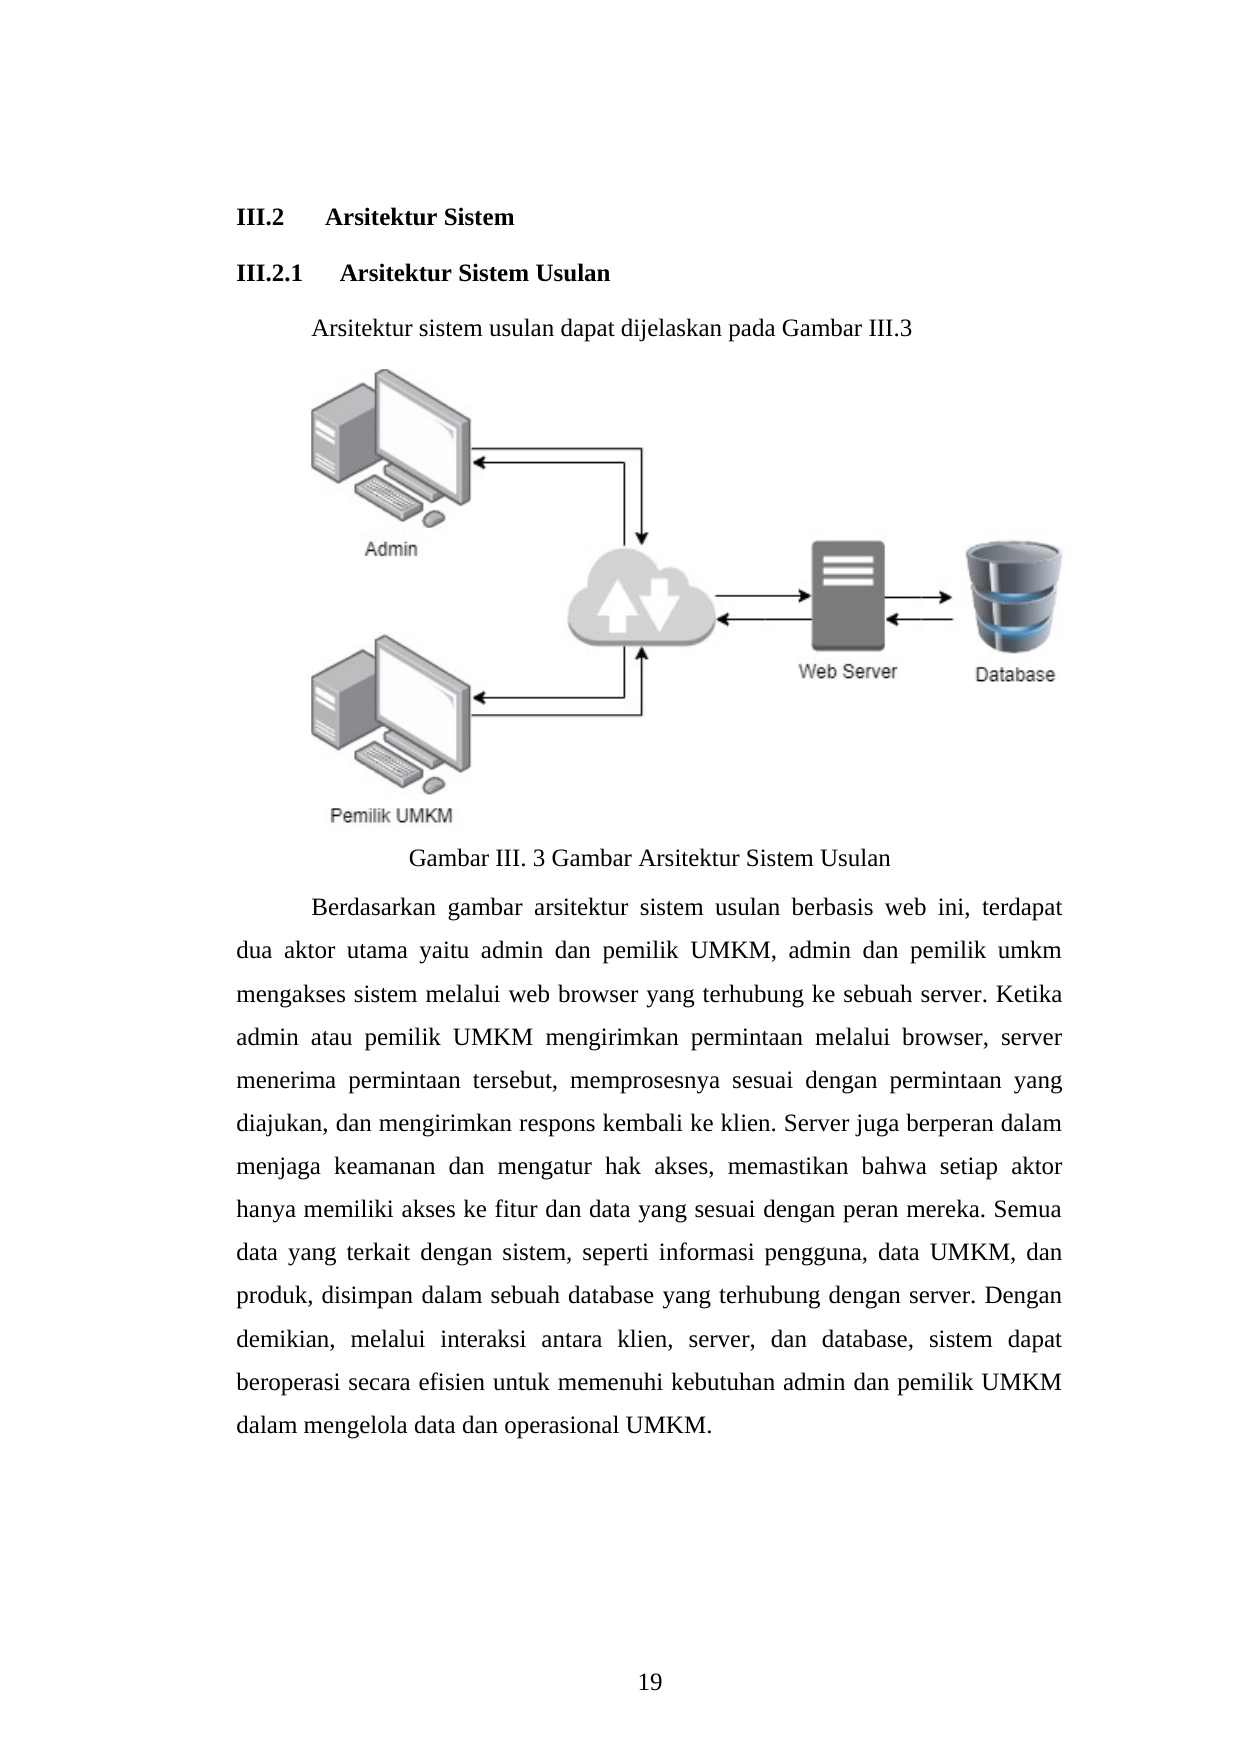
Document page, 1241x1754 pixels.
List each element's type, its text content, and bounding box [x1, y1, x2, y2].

text Arsitektur sistem usulan dapat dijelaskan pada Gambar III.3 [236, 313, 1063, 342]
text Gambar III. 3 Gambar Arsitektur Sistem Usulan [236, 843, 1063, 872]
text Berdasarkan gambar arsitektur sistem usulan berbasis web ini, terdapat dua aktor utama yaitu admin dan pemilik UMKM, admin dan pemilik umkm mengakses sistem melalui web browser yang terhubung ke sebuah server. Ketika admin atau pemilik UMKM mengirimkan permintaan melalui browser, server menerima permintaan tersebut, memprosesnya sesuai dengan permintaan yang diajukan, dan mengirimkan respons kembali ke klien. Server juga berperan dalam menjaga keamanan dan mengatur hak akses, memastikan bahwa setiap aktor hanya memiliki akses ke fitur dan data yang sesuai dengan peran mereka. Semua data yang terkait dengan sistem, seperti informasi pengguna, data UMKM, dan produk, disimpan dalam sebuah database yang terhubung dengan server. Dengan demikian, melalui interaksi antara klien, server, dan database, sistem dapat beroperasi secara efisien untuk memenuhi kebutuhan admin dan pemilik UMKM dalam mengelola data dan operasional UMKM. [236, 892, 1063, 1439]
subtitle Arsitektur Sistem Usulan [236, 258, 1063, 287]
subtitle Arsitektur Sistem [236, 202, 1063, 231]
picture [311, 369, 1079, 829]
